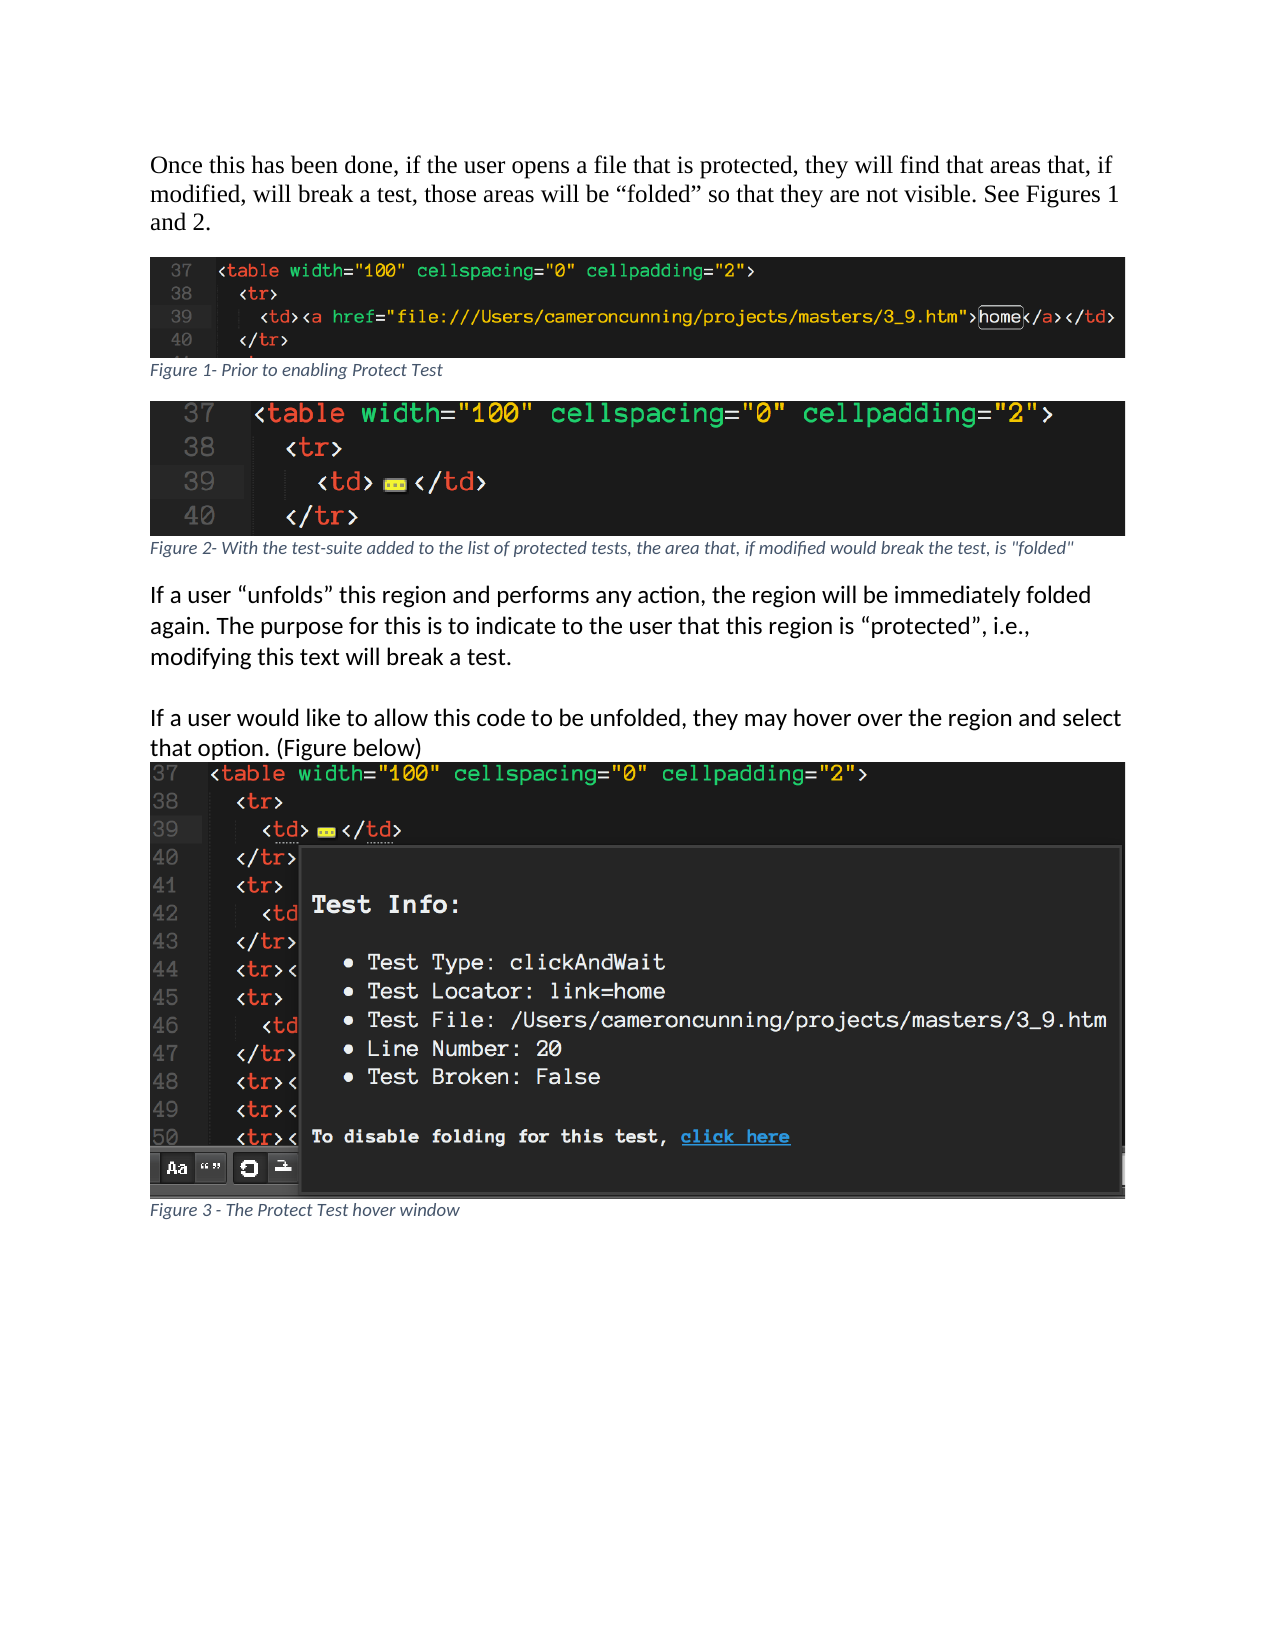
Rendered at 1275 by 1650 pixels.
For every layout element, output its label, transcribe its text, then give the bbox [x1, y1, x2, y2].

picture [150, 257, 1125, 358]
picture [150, 401, 1125, 536]
text If a user would like to allow this code to be unfolded, they may hover over the region and select that option. (Figure below) [150, 702, 1125, 762]
text Once this has been done, if the user opens a file that is protected, they will find that areas that, if modified, will break a test, those areas will be “folded” so that they are not visible. See Figures 1 and 2. [150, 150, 1125, 236]
picture [150, 762, 1125, 1199]
text If a user “unfolds” this region and performs any action, the region will be immediately folded again. The purpose for this is to indicate to the user that this region is “protected”, i.e., modifying this text will break a test. [150, 580, 1125, 671]
